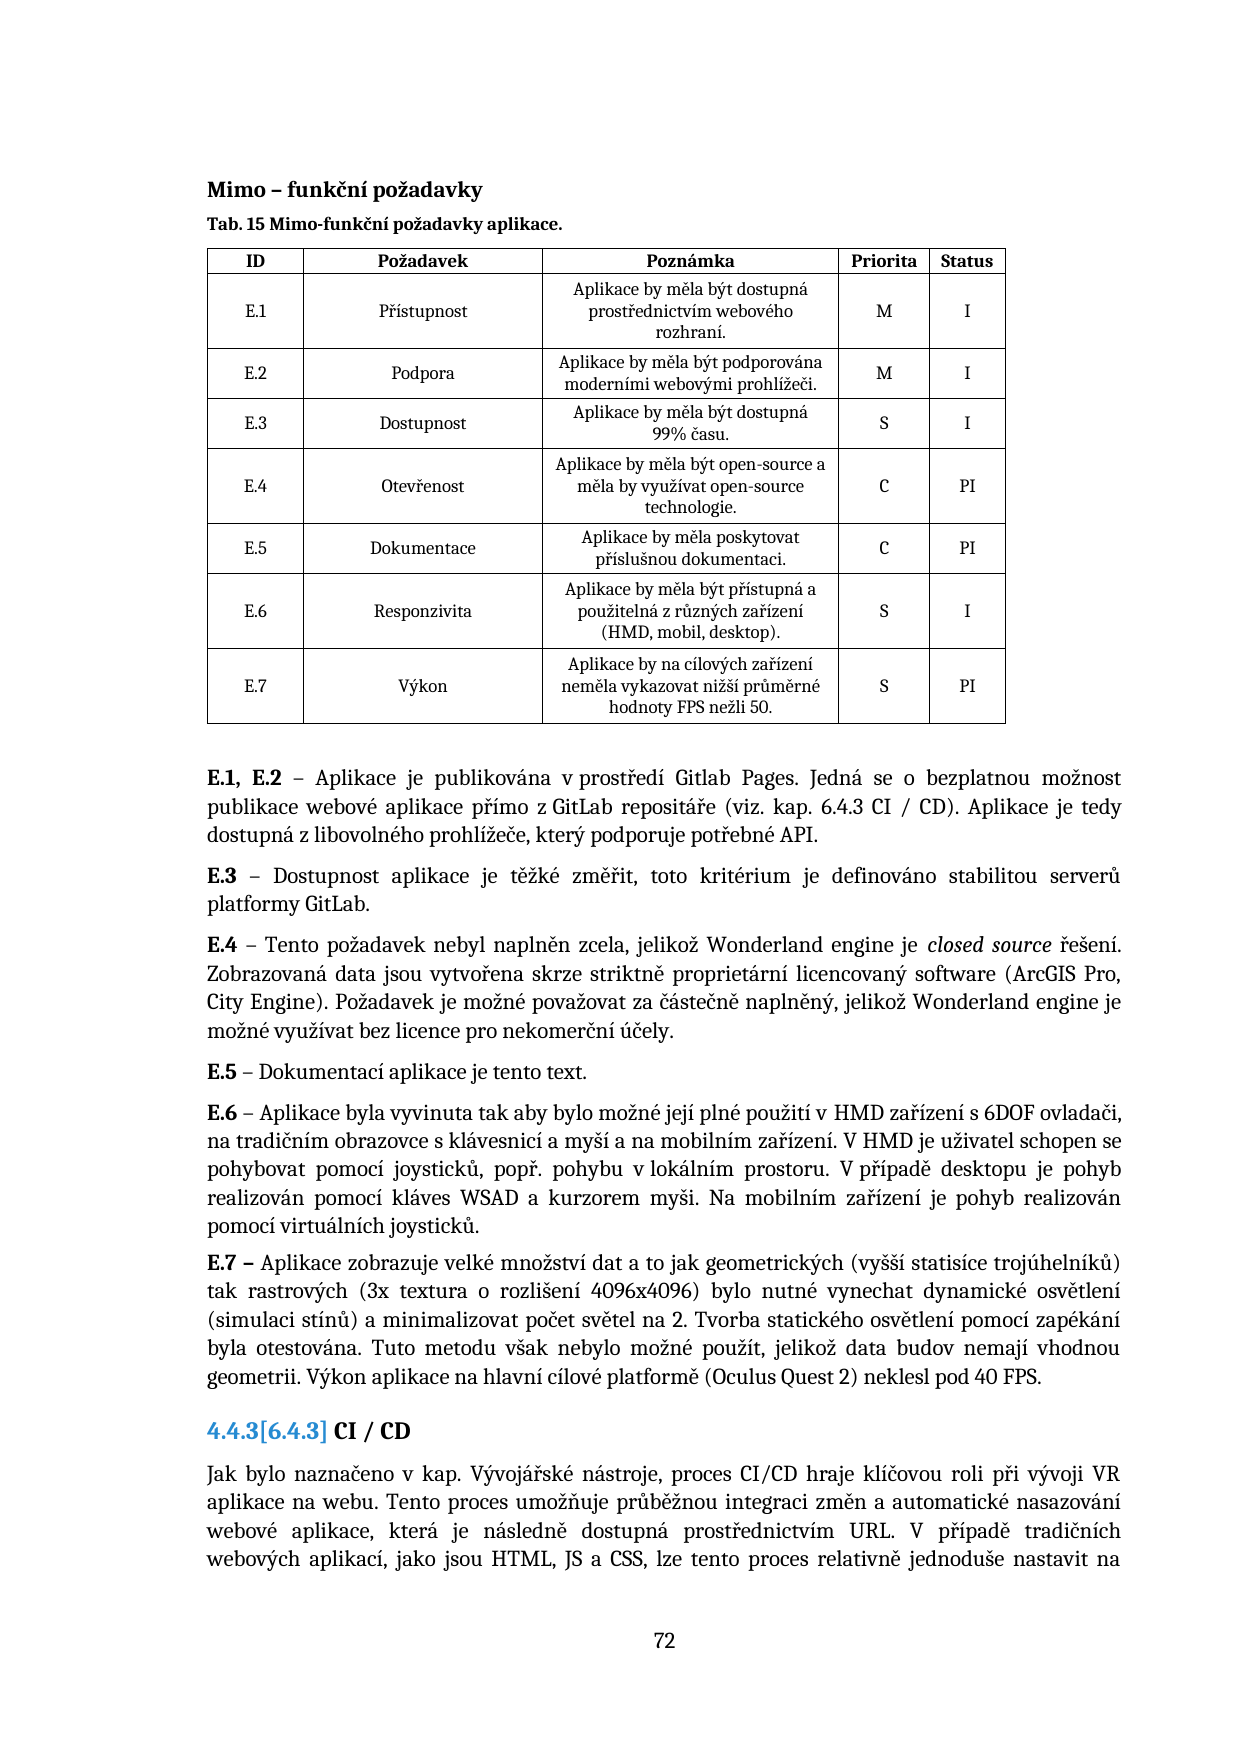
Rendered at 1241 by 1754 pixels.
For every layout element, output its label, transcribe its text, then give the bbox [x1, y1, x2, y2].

table_cell S [839, 649, 929, 723]
table_cell E.3 [208, 399, 303, 448]
text Tab. 15 Mimo-funkční požadavky aplikace. [207, 214, 1122, 236]
table_cell E.6 [208, 574, 303, 648]
table_cell E.1 [208, 274, 303, 348]
table_cell S [839, 574, 929, 648]
table_cell Podpora [304, 349, 542, 398]
table_cell Aplikace by měla být dostupná 99% času. [543, 399, 838, 448]
table_cell Responzivita [304, 574, 542, 648]
table_cell Aplikace by měla být open-source a měla by využívat open-source technologie. [543, 449, 838, 523]
table_cell C [839, 449, 929, 523]
table_header Priorita [839, 249, 929, 273]
table_cell M [839, 274, 929, 348]
subtitle CI / CD [207, 1417, 1122, 1446]
table_header Požadavek [304, 249, 542, 273]
table_cell Výkon [304, 649, 542, 723]
table_cell PI [930, 524, 1005, 573]
table_cell Aplikace by na cílových zařízení neměla vykazovat nižší průměrné hodnoty FPS nežli 50. [543, 649, 838, 723]
text E.7 – Aplikace zobrazuje velké množství dat a to jak geometrických (vyšší statisíce trojúhelníků) tak rastrových (3x textura o rozlišení 4096x4096) bylo nutné vynechat dynamické osvětlení (simulaci stínů) a minimalizovat počet světel na 2. Tvorba statického osvětlení pomocí zapékání byla otestována. Tuto metodu však nebylo možné použít, jelikož data budov nemají vhodnou geometrii. Výkon aplikace na hlavní cílové platformě (Oculus Quest 2) neklesl pod 40 FPS. [207, 1250, 1122, 1390]
table_cell Dostupnost [304, 399, 542, 448]
table_cell I [930, 399, 1005, 448]
table_cell I [930, 274, 1005, 348]
table_cell Aplikace by měla být podporována moderními webovými prohlížeči. [543, 349, 838, 398]
table_cell S [839, 399, 929, 448]
table_cell C [839, 524, 929, 573]
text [207, 1461, 1122, 1572]
table_cell M [839, 349, 929, 398]
table_cell Otevřenost [304, 449, 542, 523]
table_header Poznámka [543, 249, 838, 273]
table_cell E.7 [208, 649, 303, 723]
table_cell E.5 [208, 524, 303, 573]
table_cell Aplikace by měla poskytovat příslušnou dokumentaci. [543, 524, 838, 573]
table_cell PI [930, 649, 1005, 723]
text E.4 – Tento požadavek nebyl naplněn zcela, jelikož Wonderland engine je closed source řešení. Zobrazovaná data jsou vytvořena skrze striktně proprietární licencovaný software (ArcGIS Pro, City Engine). Požadavek je možné považovat za částečně naplněný, jelikož Wonderland engine je možné využívat bez licence pro nekomerční účely. [207, 932, 1122, 1044]
text E.1, E.2 – Aplikace je publikována v prostředí Gitlab Pages. Jedná se o bezplatnou možnost publikace webové aplikace přímo z GitLab repositáře (viz. kap. 5.3.3 CI / CD). Aplikace je tedy dostupná z libovolného prohlížeče, který podporuje potřebné API. [207, 765, 1122, 848]
table_cell Přístupnost [304, 274, 542, 348]
table_cell E.2 [208, 349, 303, 398]
text E.5 – Dokumentací aplikace je tento text. [207, 1058, 1122, 1085]
text E.3 – Dostupnost aplikace je těžké změřit, toto kritérium je definováno stabilitou serverů platformy GitLab. [207, 863, 1122, 918]
table_header Status [930, 249, 1005, 273]
text E.6 – Aplikace byla vyvinuta tak aby bylo možné její plné použití v HMD zařízení s 6DOF ovladači, na tradičním obrazovce s klávesnicí a myší a na mobilním zařízení. V HMD je uživatel schopen se pohybovat pomocí joysticků, popř. pohybu v lokálním prostoru. V případě desktopu je pohyb realizován pomocí kláves WSAD a kurzorem myši. Na mobilním zařízení je pohyb realizován pomocí virtuálních joysticků. [207, 1099, 1122, 1239]
table_cell I [930, 574, 1005, 648]
table_cell Dokumentace [304, 524, 542, 573]
table_cell Aplikace by měla být dostupná prostřednictvím webového rozhraní. [543, 274, 838, 348]
table_cell I [930, 349, 1005, 398]
table_cell E.4 [208, 449, 303, 523]
text Mimo – funkční požadavky [207, 177, 1122, 203]
table_cell Aplikace by měla být přístupná a použitelná z různých zařízení (HMD, mobil, desktop). [543, 574, 838, 648]
table_cell PI [930, 449, 1005, 523]
table_header ID [208, 249, 303, 273]
